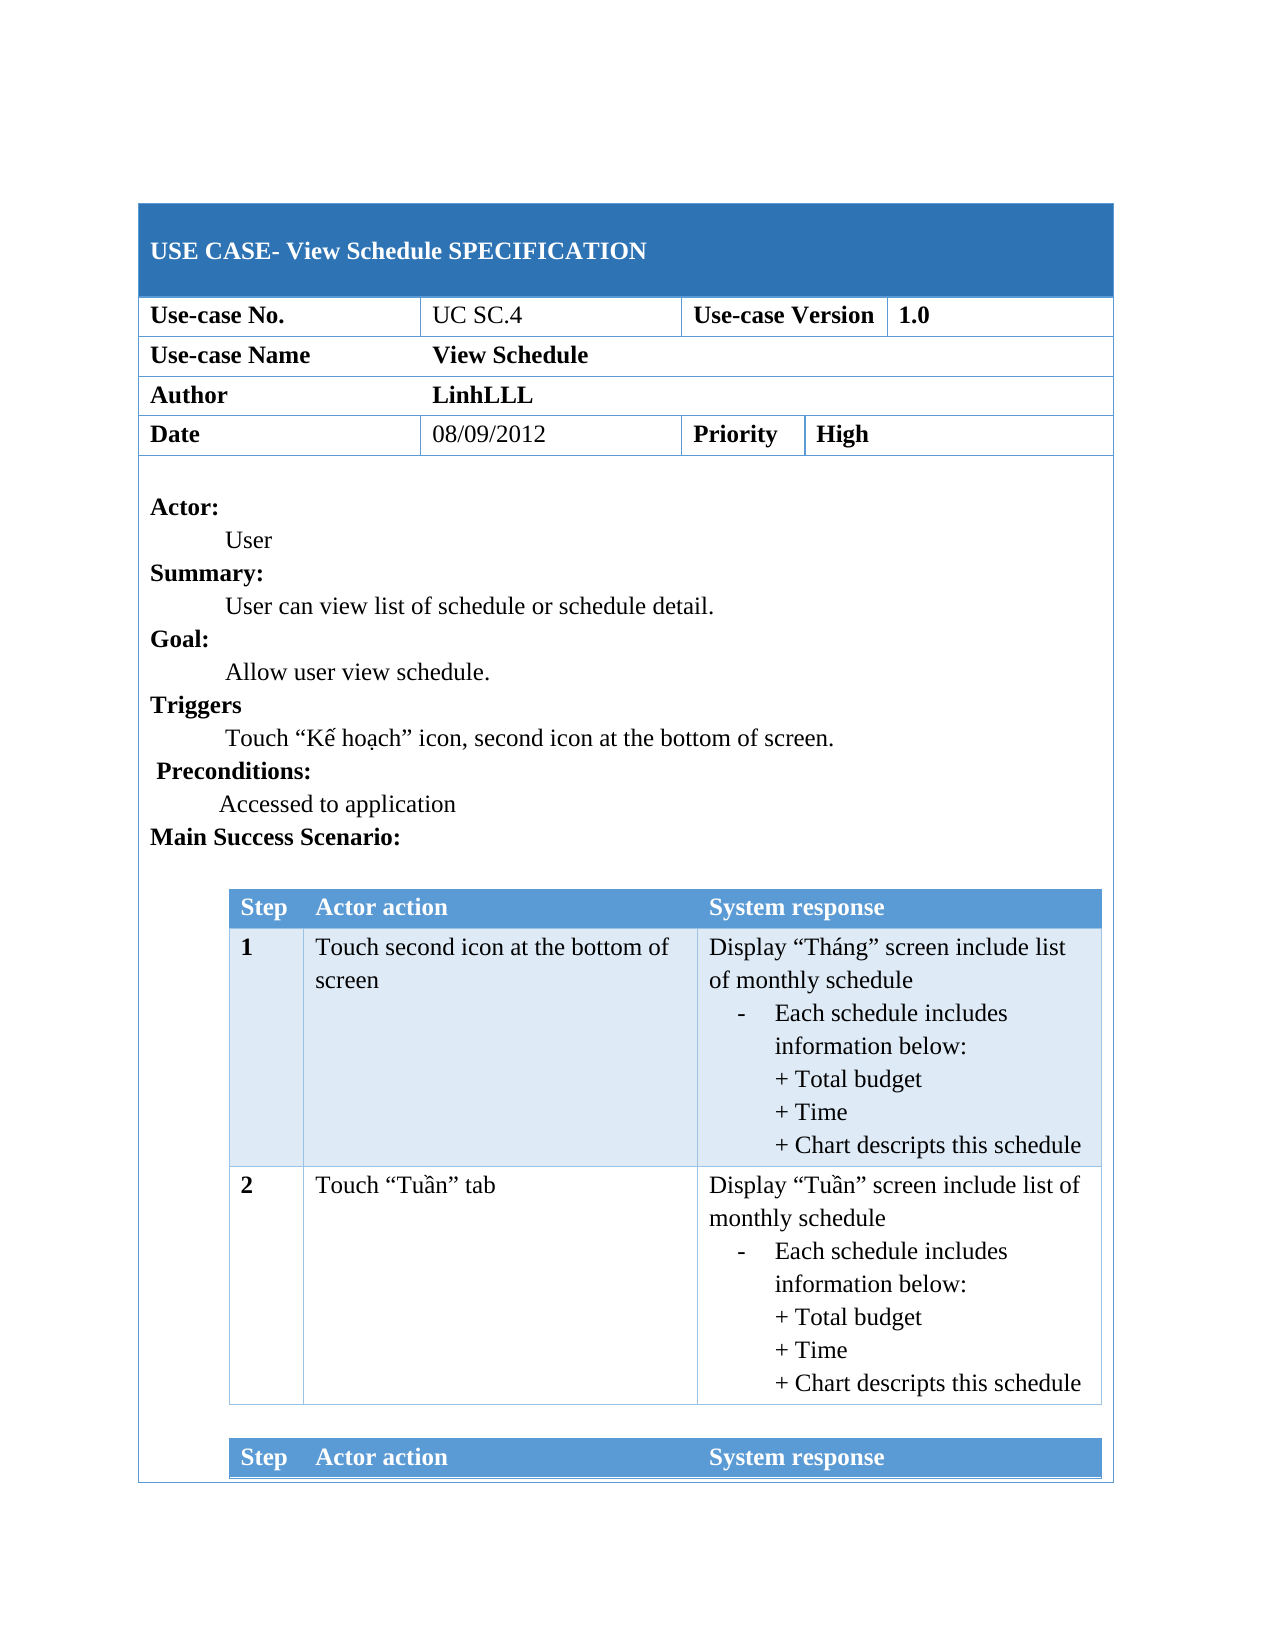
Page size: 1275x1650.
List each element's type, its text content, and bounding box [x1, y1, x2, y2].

table_cell UC SC.4 [421, 298, 681, 336]
table_cell LinhLLL [421, 377, 1113, 415]
table_cell 1.0 [888, 298, 1113, 336]
table_cell Use-case Version [682, 298, 887, 336]
table_cell Date [139, 416, 420, 455]
table_cell Priority [682, 416, 804, 455]
table_cell 08/09/2012 [421, 416, 681, 455]
table_header USE CASE- View Schedule SPECIFICATION [139, 204, 1113, 296]
table_cell High [806, 416, 1113, 455]
table_cell Use-case Name [139, 337, 421, 376]
table_cell View Schedule [421, 337, 1113, 376]
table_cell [139, 456, 1113, 1482]
table_cell Use-case No. [139, 298, 420, 336]
table_cell Author [139, 377, 421, 415]
